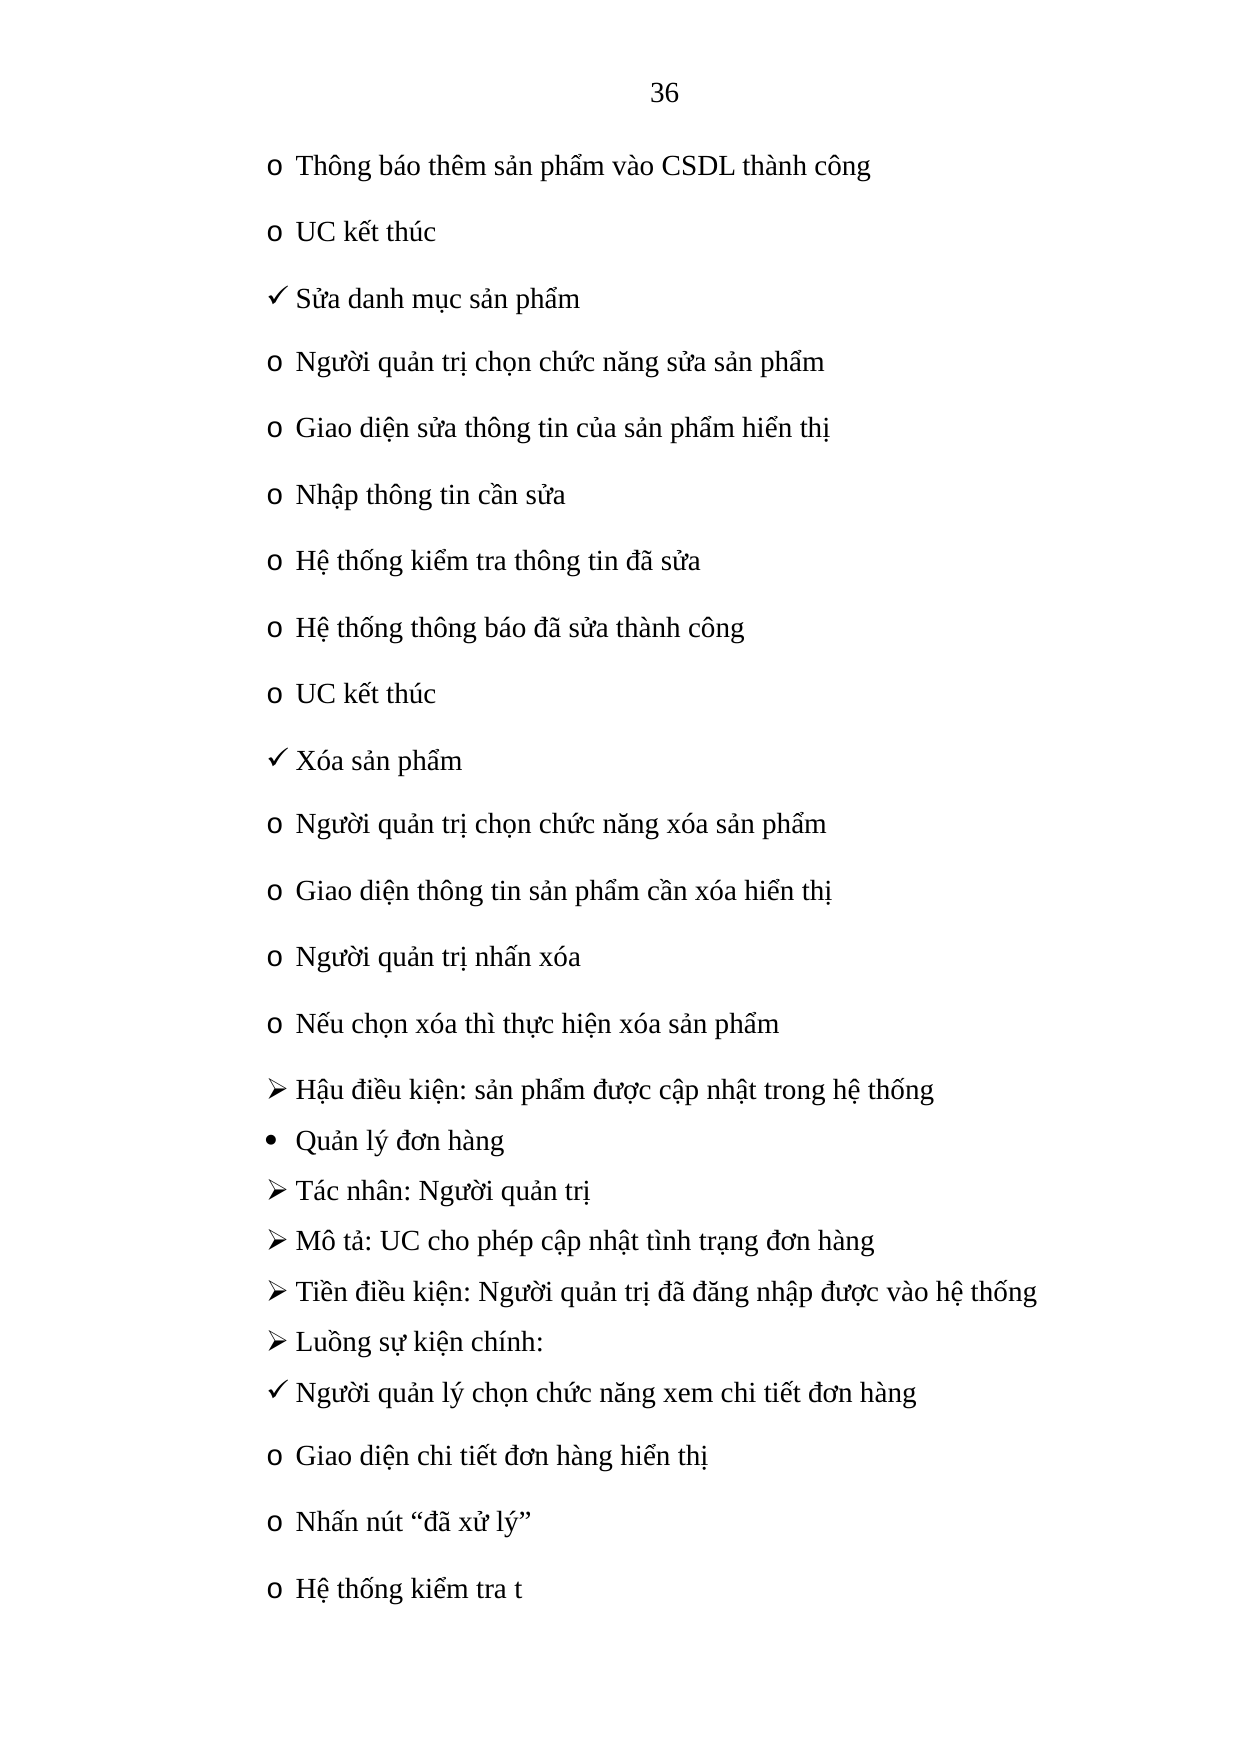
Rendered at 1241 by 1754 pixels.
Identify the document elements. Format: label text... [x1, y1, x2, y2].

list Hệ thống kiểm tra thông tin đã sửa [207, 543, 1122, 579]
list Người quản trị chọn chức năng sửa sản phẩm [207, 344, 1122, 380]
list Người quản trị chọn chức năng xóa sản phẩm [207, 806, 1122, 842]
list Nhấn nút “đã xử lý” [207, 1504, 1122, 1540]
list Quản lý đơn hàng [207, 1123, 1122, 1156]
list Người quản lý chọn chức năng xem chi tiết đơn hàng [207, 1375, 1122, 1408]
list Sửa danh mục sản phẩm [207, 281, 1122, 314]
list Nhập thông tin cần sửa [207, 477, 1122, 513]
list Luồng sự kiện chính: [207, 1324, 1122, 1358]
list Tác nhân: Người quản trị [207, 1173, 1122, 1207]
list Hệ thống thông báo đã sửa thành công [207, 610, 1122, 646]
list UC kết thúc [207, 677, 1122, 713]
list Người quản trị nhấn xóa [207, 939, 1122, 975]
list Tiền điều kiện: Người quản trị đã đăng nhập được vào hệ thống [207, 1274, 1122, 1308]
list Mô tả: UC cho phép cập nhật tình trạng đơn hàng [207, 1223, 1122, 1257]
list Xóa sản phẩm [207, 743, 1122, 777]
list Hậu điều kiện: sản phẩm được cập nhật trong hệ thống [207, 1072, 1122, 1106]
list UC kết thúc [207, 214, 1122, 250]
list Hệ thống kiểm tra t [207, 1571, 1122, 1607]
list Nếu chọn xóa thì thực hiện xóa sản phẩm [207, 1006, 1122, 1042]
list Giao diện thông tin sản phẩm cần xóa hiển thị [207, 873, 1122, 909]
list Giao diện sửa thông tin của sản phẩm hiển thị [207, 410, 1122, 446]
list Thông báo thêm sản phẩm vào CSDL thành công [207, 148, 1122, 184]
list Giao diện chi tiết đơn hàng hiển thị [207, 1438, 1122, 1474]
